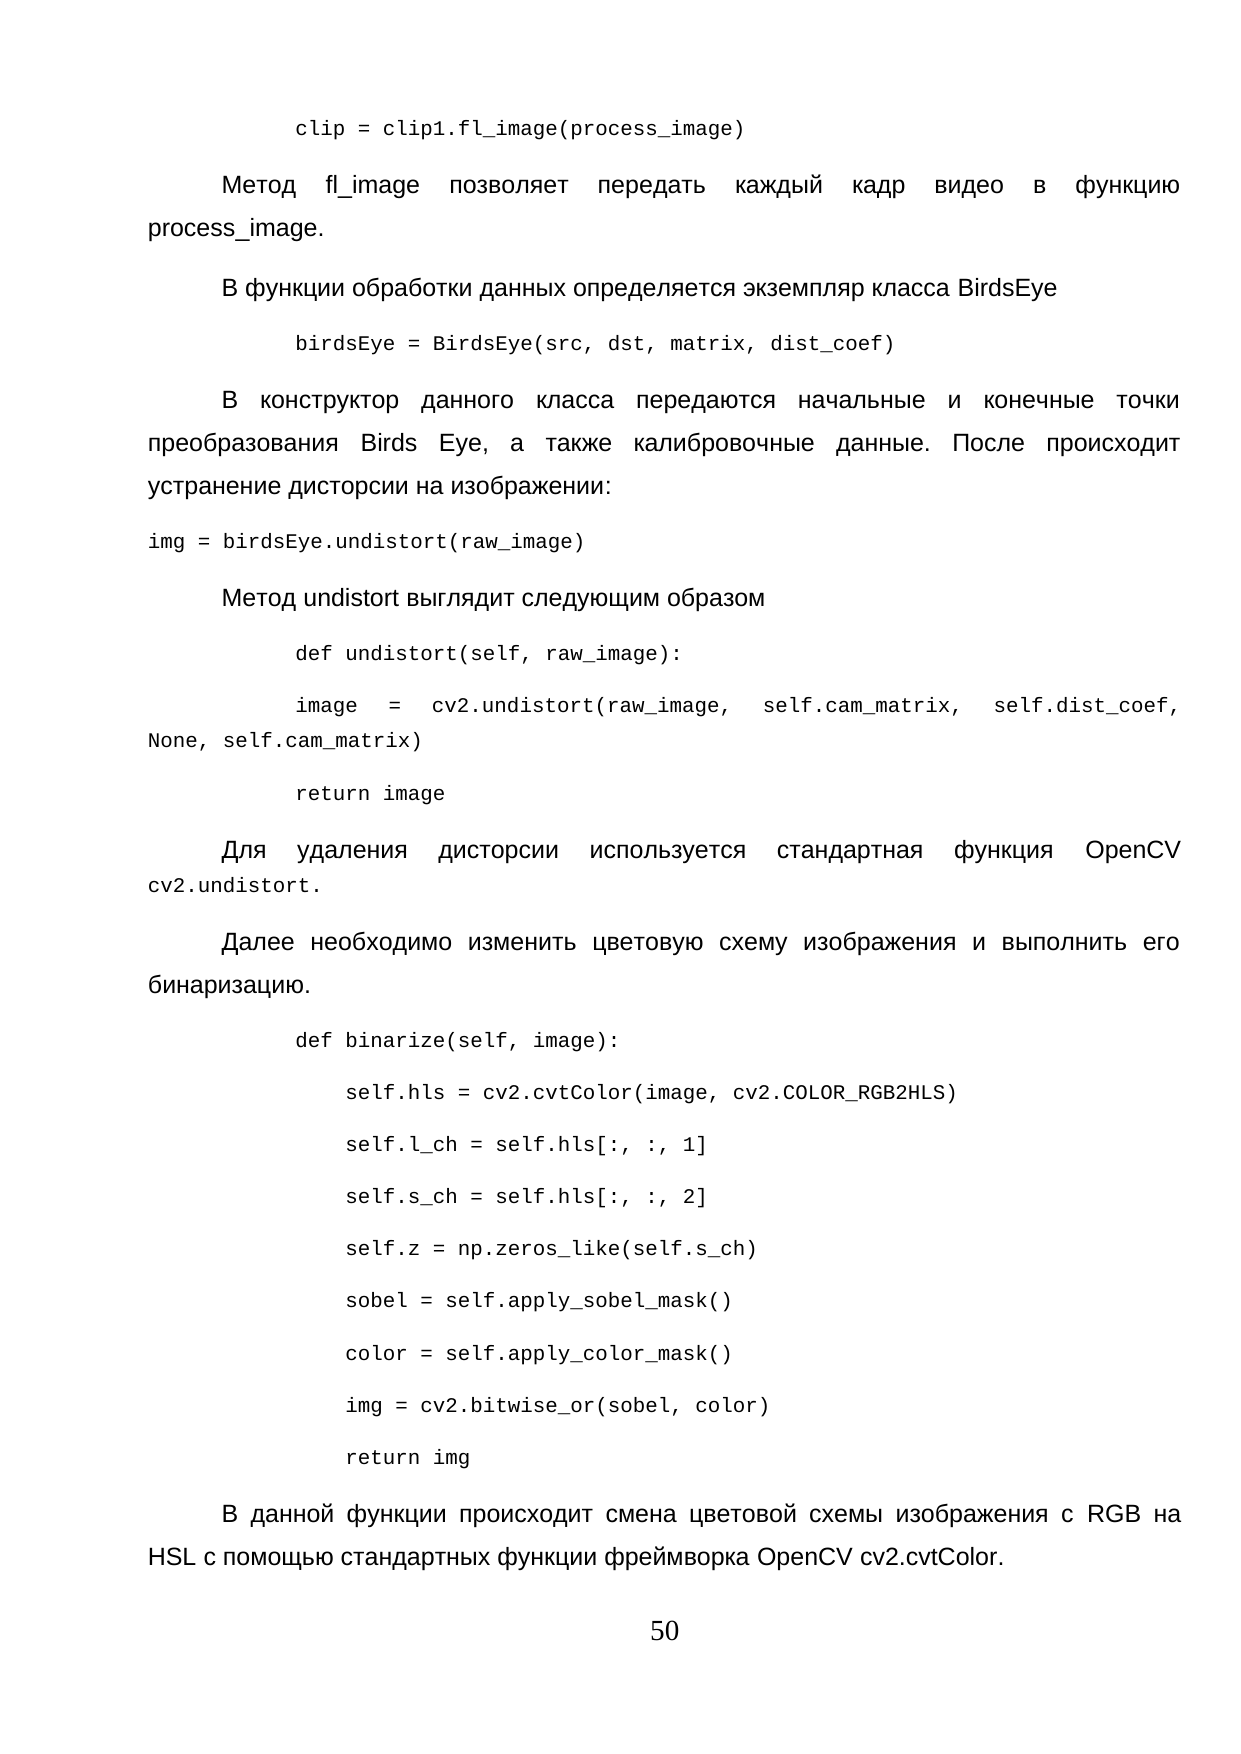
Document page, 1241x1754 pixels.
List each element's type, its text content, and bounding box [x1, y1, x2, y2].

text self.hls = cv2.cvtColor(image, cv2.COLOR_RGB2HLS) [295, 1082, 1181, 1106]
text img = cv2.bitwise_or(sobel, color) [295, 1395, 1181, 1418]
text В данной функции происходит смена цветовой схемы изображения с RGB на HSL с помощью стандартных функции фреймворка OpenCV cv2.cvtColor. [148, 1499, 1181, 1571]
text self.z = np.zeros_like(self.s_ch) [295, 1238, 1181, 1262]
text Далее необходимо изменить цветовую схему изображения и выполнить его бинаризацию. [148, 927, 1181, 999]
text В конструктор данного класса передаются начальные и конечные точки преобразования Birds Eye, а также калибровочные данные. После происходит устранение дисторсии на изображении: [148, 385, 1181, 500]
text image = cv2.undistort(raw_image, self.cam_matrix, self.dist_coef, None, self.cam_matrix) [148, 695, 1181, 754]
text birdsEye = BirdsEye(src, dst, matrix, dist_coef) [221, 333, 1181, 357]
text clip = clip1.fl_image(process_image) [295, 118, 1181, 142]
text color = self.apply_color_mask() [295, 1343, 1181, 1366]
text def undistort(self, raw_image): [221, 643, 1181, 667]
text Для удаления дисторсии используется стандартная функция OpenCV cv2.undistort. [148, 834, 1181, 899]
text self.l_ch = self.hls[:, :, 1] [295, 1134, 1181, 1158]
text return image [148, 782, 1181, 806]
text img = birdsEye.undistort(raw_image) [148, 531, 1181, 555]
text sobel = self.apply_sobel_mask() [295, 1291, 1181, 1314]
text В функции обработки данных определяется экземпляр класса BirdsEye [148, 273, 1181, 302]
text def binarize(self, image): [295, 1030, 1181, 1054]
text Метод fl_image позволяет передать каждый кадр видео в функцию process_image. [148, 170, 1181, 242]
text return img [295, 1447, 1181, 1470]
text self.s_ch = self.hls[:, :, 2] [295, 1186, 1181, 1210]
text Метод undistort выглядит следующим образом [148, 583, 1181, 612]
